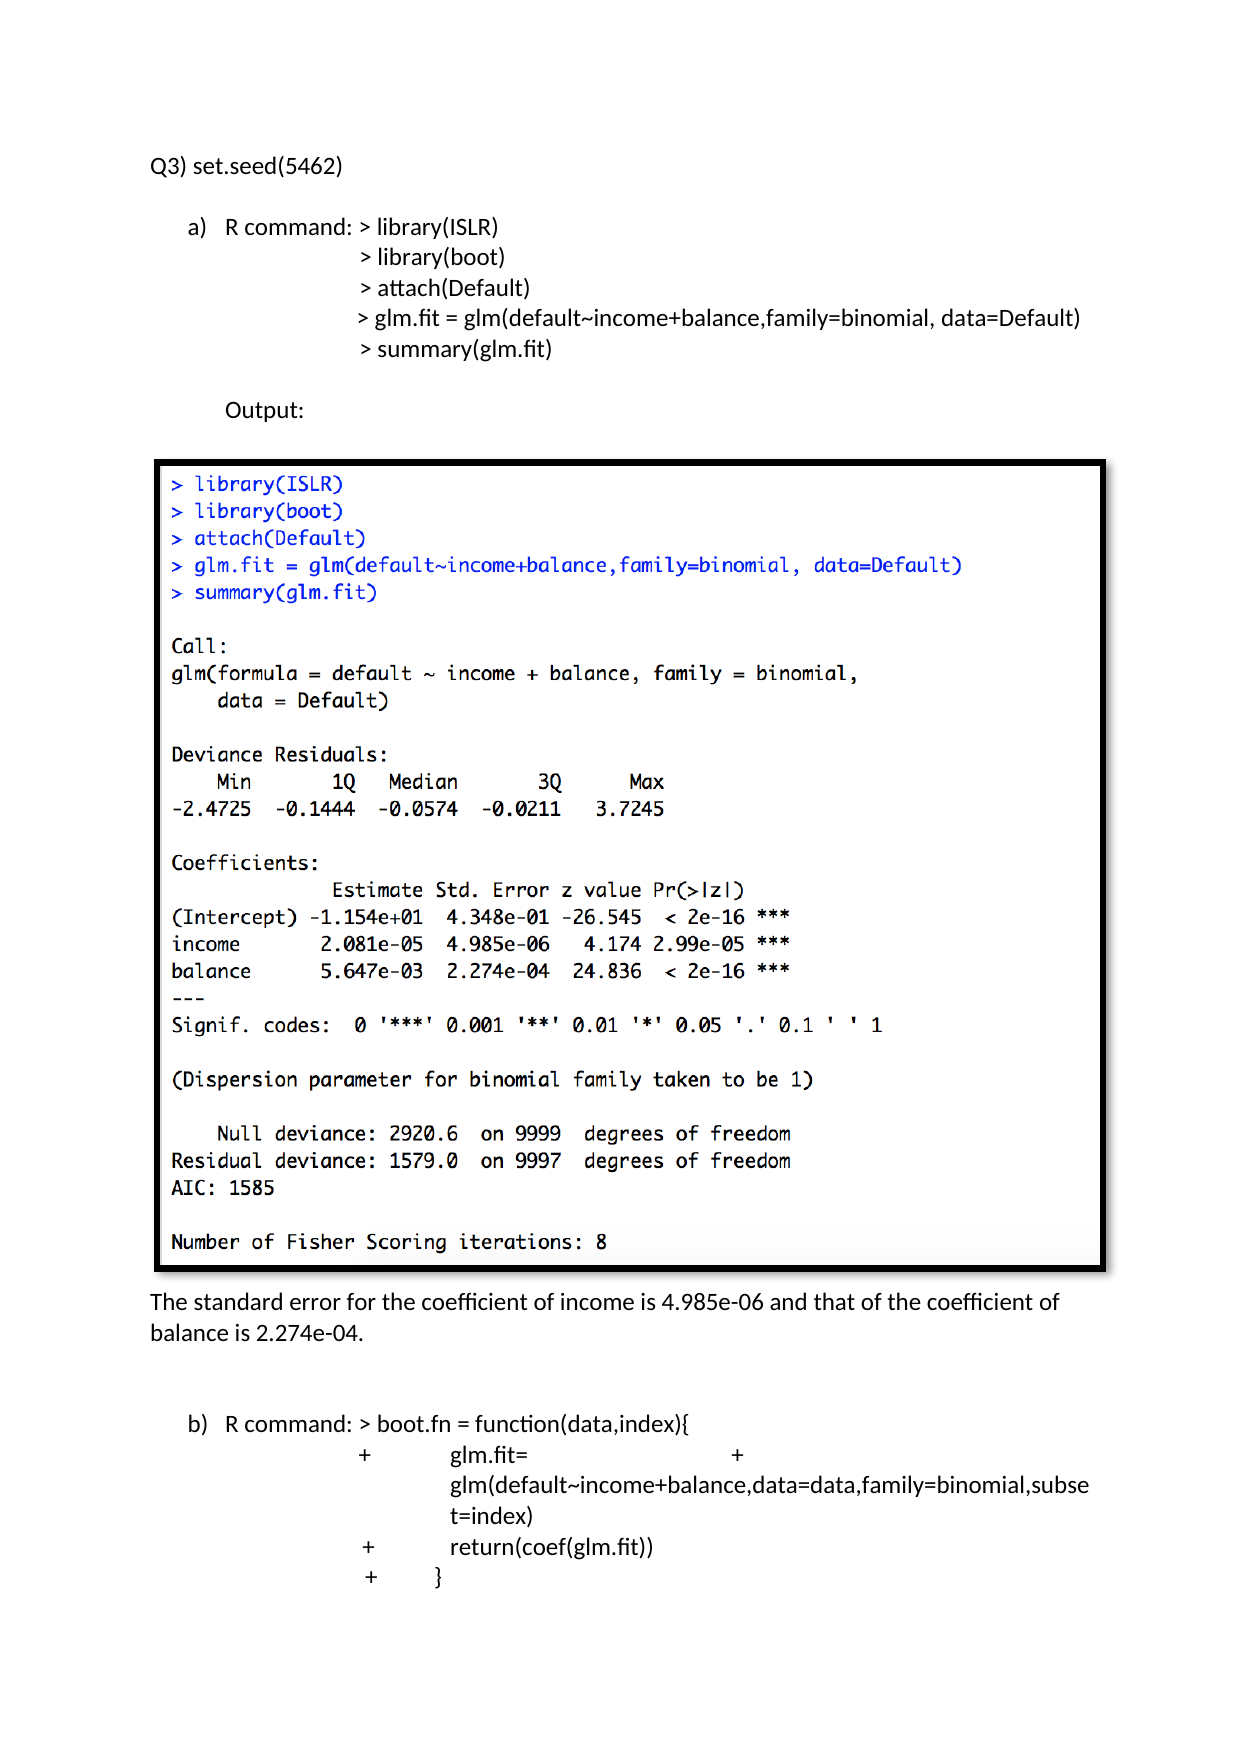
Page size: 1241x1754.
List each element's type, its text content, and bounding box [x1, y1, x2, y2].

text > library(boot) [150, 242, 1090, 272]
text + } [150, 1561, 1090, 1592]
text + glm.fit= + glm(default~income+balance,data=data,family=binomial,subset=index) [358, 1439, 1090, 1531]
list R command: > library(ISLR) [187, 211, 1090, 242]
text > summary(glm.fit) [150, 333, 1090, 364]
text Q3) set.seed(5462) [150, 150, 1090, 181]
list R command: > boot.fn = function(data,index){ [187, 1409, 1090, 1439]
text The standard error for the coefficient of income is 4.985e-06 and that of the coefficient of balance is 2.274e-04. [150, 1287, 1090, 1348]
text > glm.fit = glm(default~income+balance,family=binomial, data=Default) [150, 303, 1090, 333]
text > attach(Default) [150, 272, 1090, 303]
text Output: [150, 394, 1090, 425]
picture [160, 466, 1100, 1265]
text + return(coef(glm.fit)) [150, 1531, 1090, 1561]
